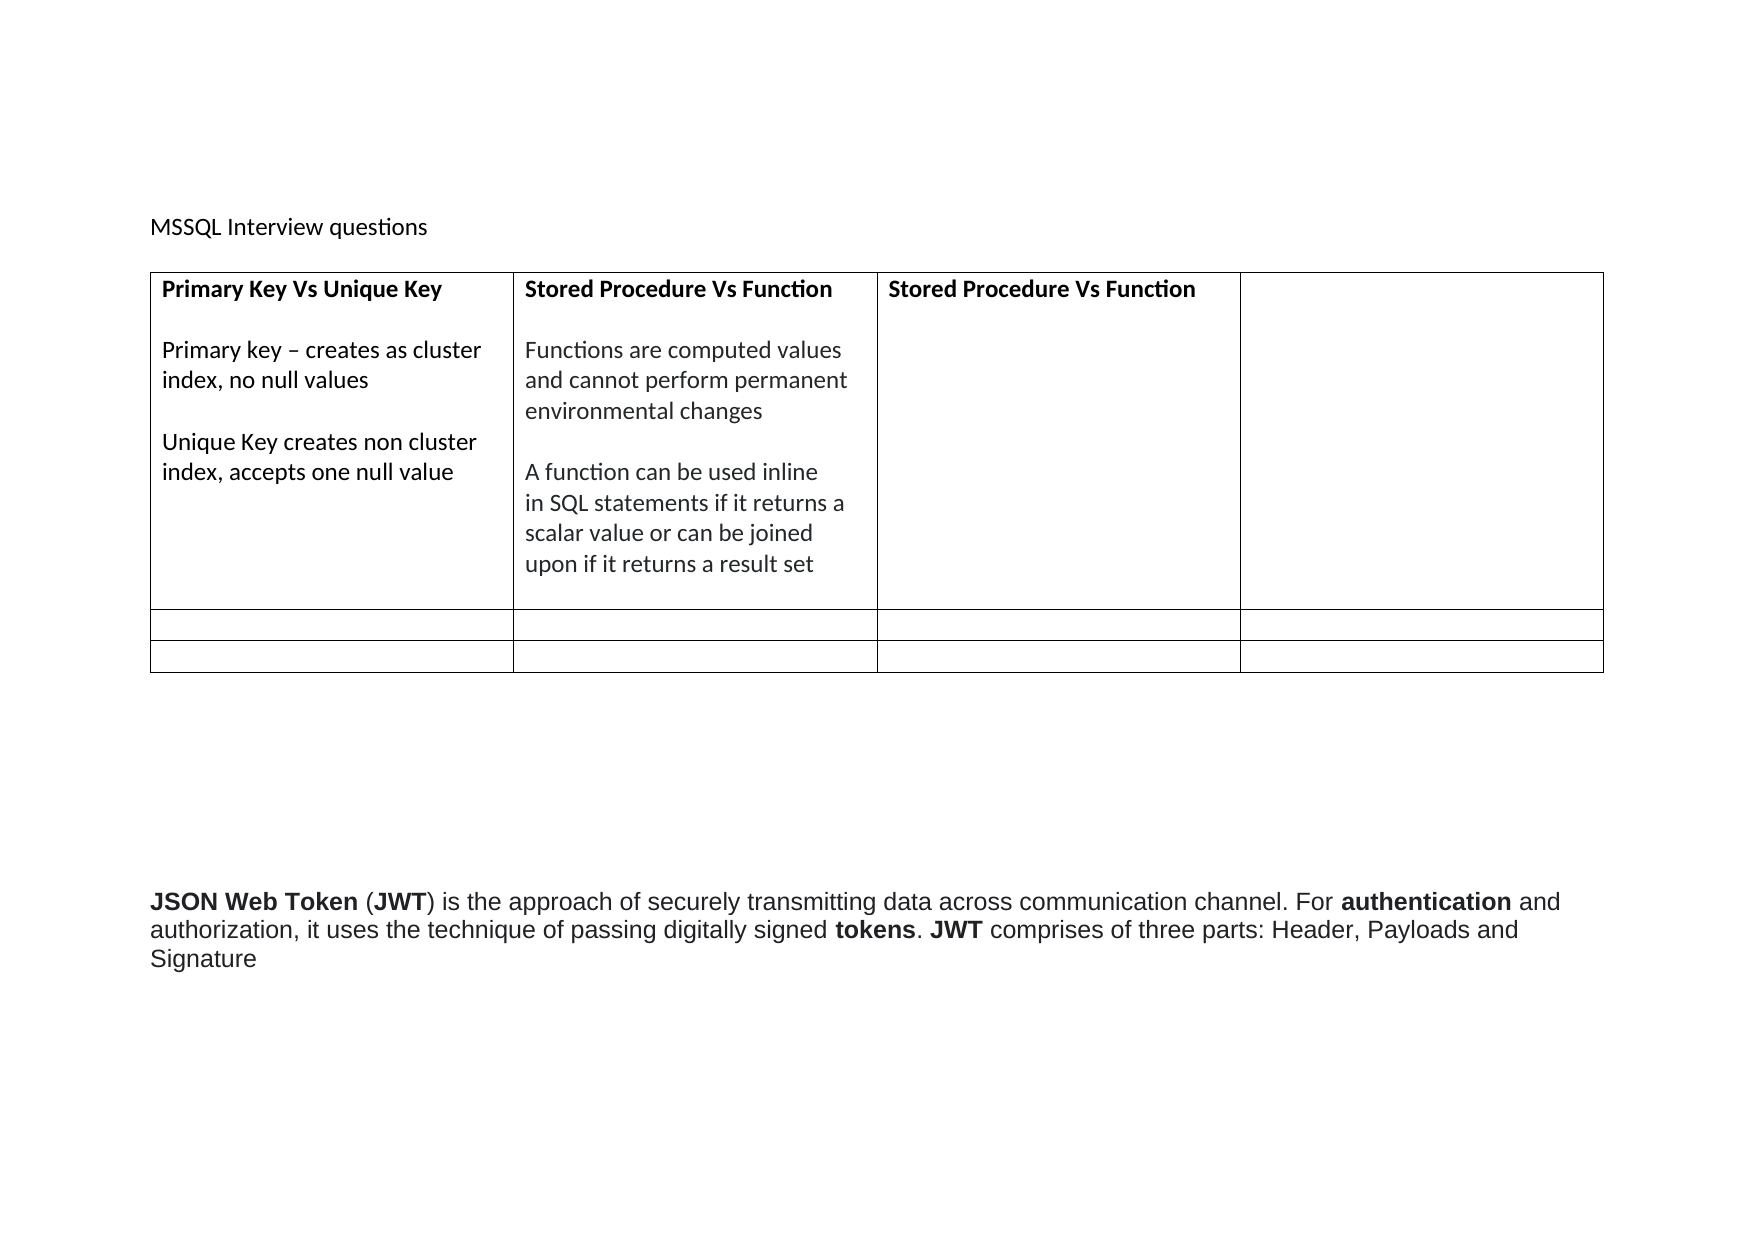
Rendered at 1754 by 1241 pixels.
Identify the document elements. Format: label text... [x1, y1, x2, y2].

table_header [1241, 273, 1603, 609]
table_cell [514, 641, 877, 672]
table_cell [151, 641, 513, 672]
table_cell [514, 610, 877, 640]
text JSON Web Token (JWT) is the approach of securely transmitting data across communication channel. For authentication and authorization, it uses the technique of passing digitally signed tokens. JWT comprises of three parts: Header, Payloads and Signature [257, 887, 1604, 973]
table_cell [878, 610, 1240, 640]
text MSSQL Interview questions [150, 211, 1604, 242]
table_header Stored Procedure Vs Function Functions are computed values and cannot perform permanent environmental changes A function can be used inline in SQL statements if it returns a scalar value or can be joined upon if it returns a result set [514, 273, 877, 609]
table_cell [151, 610, 513, 640]
table_cell [1241, 610, 1603, 640]
table_header Primary Key Vs Unique Key Primary key – creates as cluster index, no null values Unique Key creates non cluster index, accepts one null value [151, 273, 513, 609]
table_header Stored Procedure Vs Function [878, 273, 1240, 609]
table_cell [878, 641, 1240, 672]
table_cell [1241, 641, 1603, 672]
